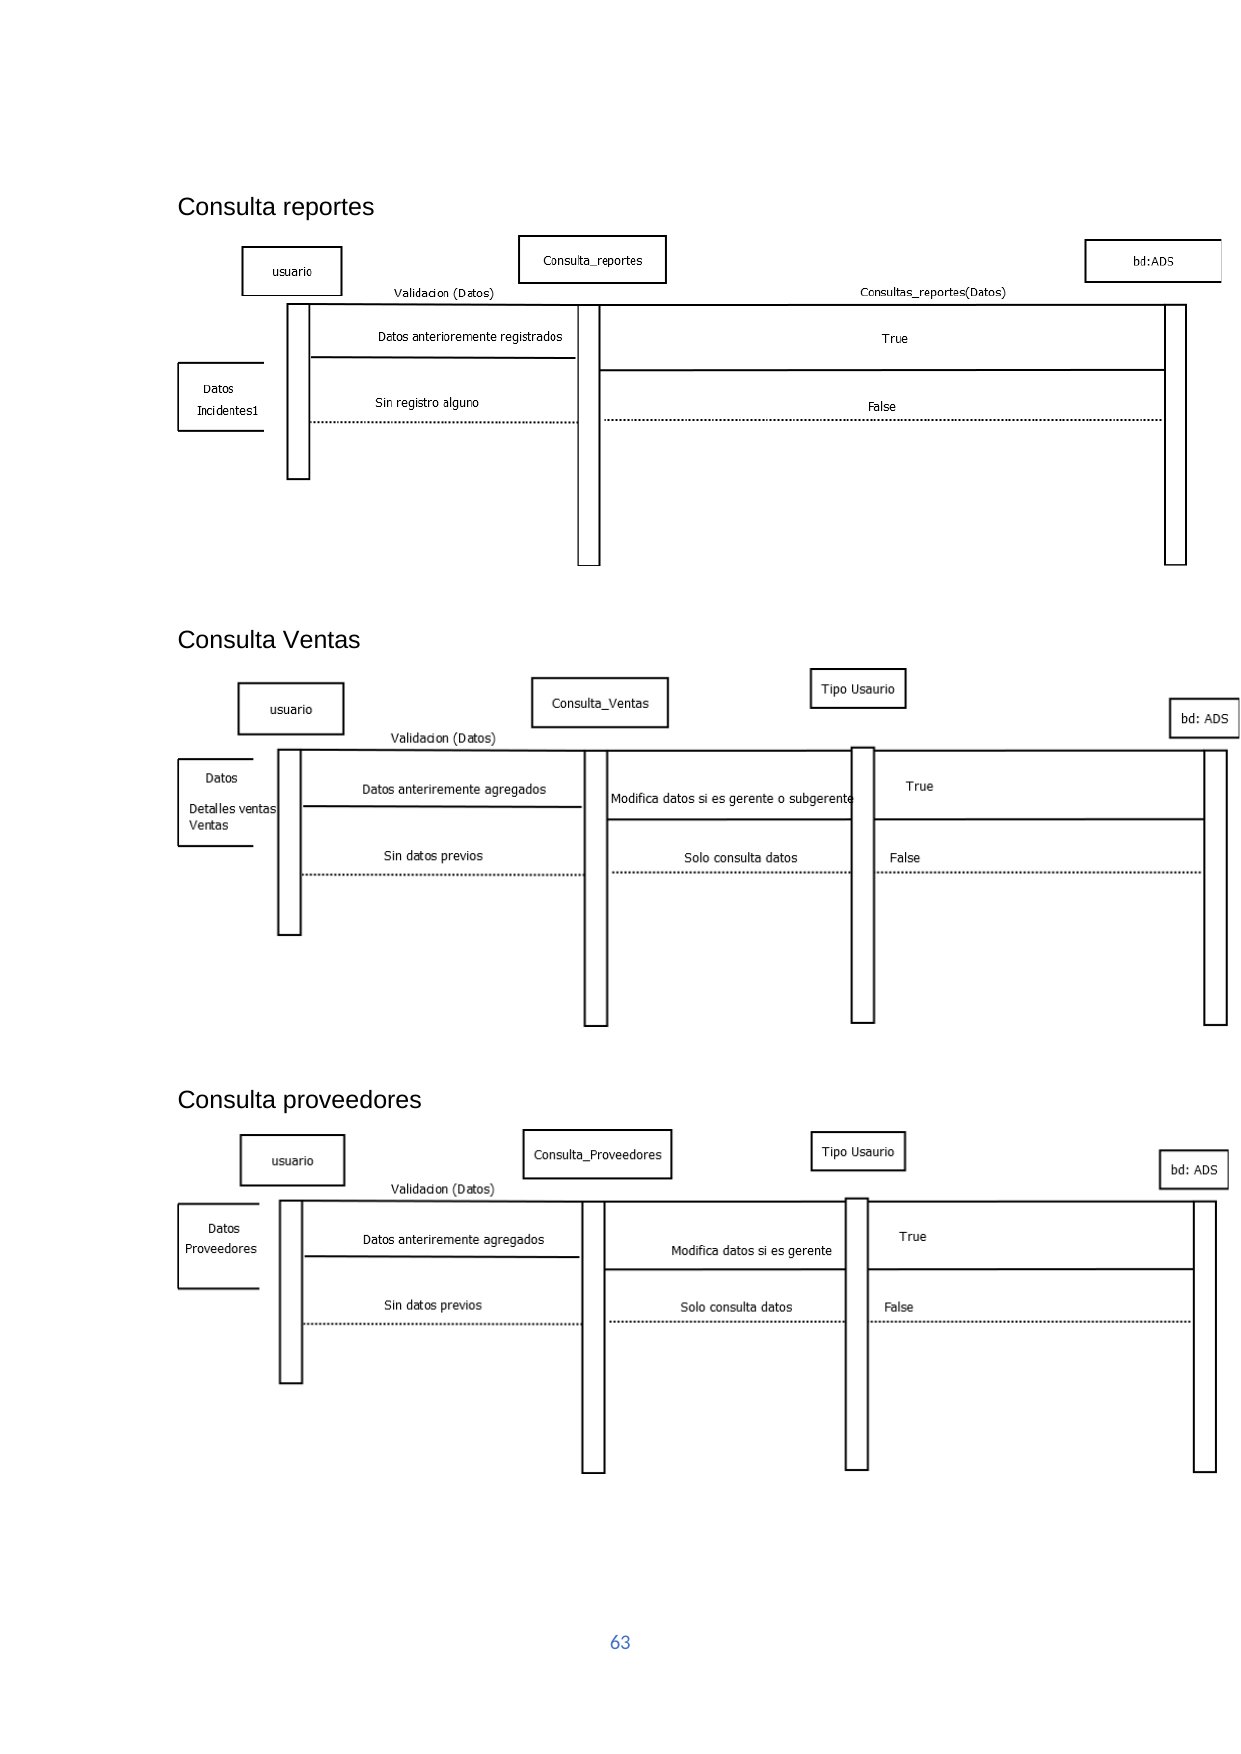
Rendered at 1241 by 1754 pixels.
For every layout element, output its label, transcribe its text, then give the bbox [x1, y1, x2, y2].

picture [177, 668, 1240, 1027]
picture [177, 1129, 1229, 1474]
text Consulta Ventas [177, 624, 1063, 653]
text Consulta reportes [177, 192, 1063, 221]
picture [177, 235, 1222, 566]
text Consulta proveedores [177, 1086, 1063, 1114]
